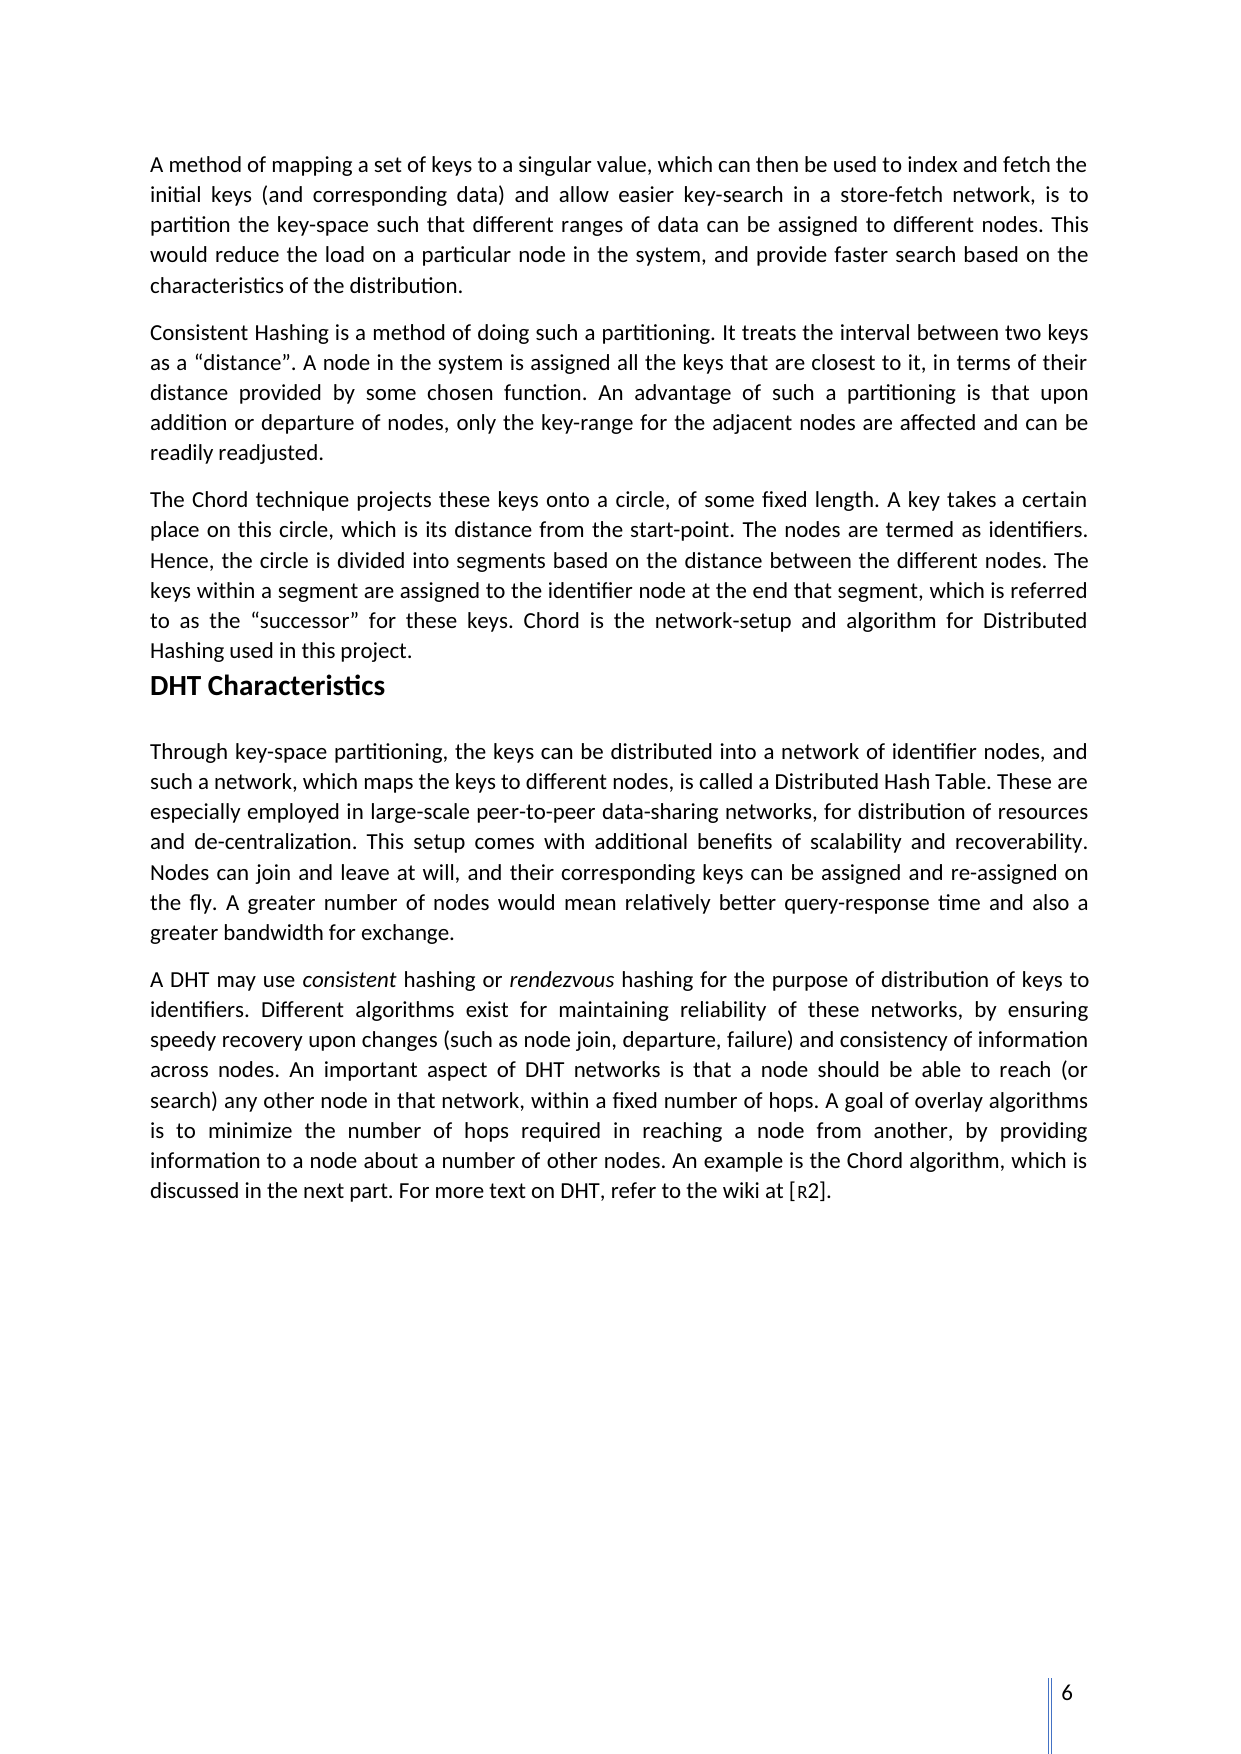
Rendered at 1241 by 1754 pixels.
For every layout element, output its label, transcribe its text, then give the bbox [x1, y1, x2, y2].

text Through key-space partitioning, the keys can be distributed into a network of identifier nodes, and such a network, which maps the keys to different nodes, is called a Distributed Hash Table. These are especially employed in large-scale peer-to-peer data-sharing networks, for distribution of resources and de-centralization. This setup comes with additional benefits of scalability and recoverability. Nodes can join and leave at will, and their corresponding keys can be assigned and re-assigned on the fly. A greater number of nodes would mean relatively better query-response time and also a greater bandwidth for exchange. [150, 737, 1090, 946]
text The Chord technique projects these keys onto a circle, of some fixed length. A key takes a certain place on this circle, which is its distance from the start-point. The nodes are termed as identifiers. Hence, the circle is divided into segments based on the distance between the different nodes. The keys within a segment are assigned to the identifier node at the end that segment, which is referred to as the “successor” for these keys. Chord is the network-setup and algorithm for Distributed Hashing used in this project. [150, 485, 1090, 664]
text Consistent Hashing is a method of doing such a partitioning. It treats the interval between two keys as a “distance”. A node in the system is assigned all the keys that are closest to it, in terms of their distance provided by some chosen function. An advantage of such a partitioning is that upon addition or departure of nodes, only the key-range for the adjacent nodes are affected and can be readily readjusted. [150, 318, 1090, 467]
text A DHT may use consistent hashing or rendezvous hashing for the purpose of distribution of keys to identifiers. Different algorithms exist for maintaining reliability of these networks, by ensuring speedy recovery upon changes (such as node join, departure, failure) and consistency of information across nodes. An important aspect of DHT networks is that a node should be able to reach (or search) any other node in that network, within a fixed number of hops. A goal of overlay algorithms is to minimize the number of hops required in reaching a node from another, by providing information to a node about a number of other nodes. An example is the Chord algorithm, which is discussed in the next part. For more text on DHT, refer to the wiki at [R2]. [150, 965, 1090, 1204]
text A method of mapping a set of keys to a singular value, which can then be used to index and fetch the initial keys (and corresponding data) and allow easier key-search in a store-fetch network, is to partition the key-space such that different ranges of data can be assigned to different nodes. This would reduce the load on a particular node in the system, and provide faster search based on the characteristics of the distribution. [150, 150, 1090, 299]
text DHT Characteristics [150, 667, 1090, 702]
